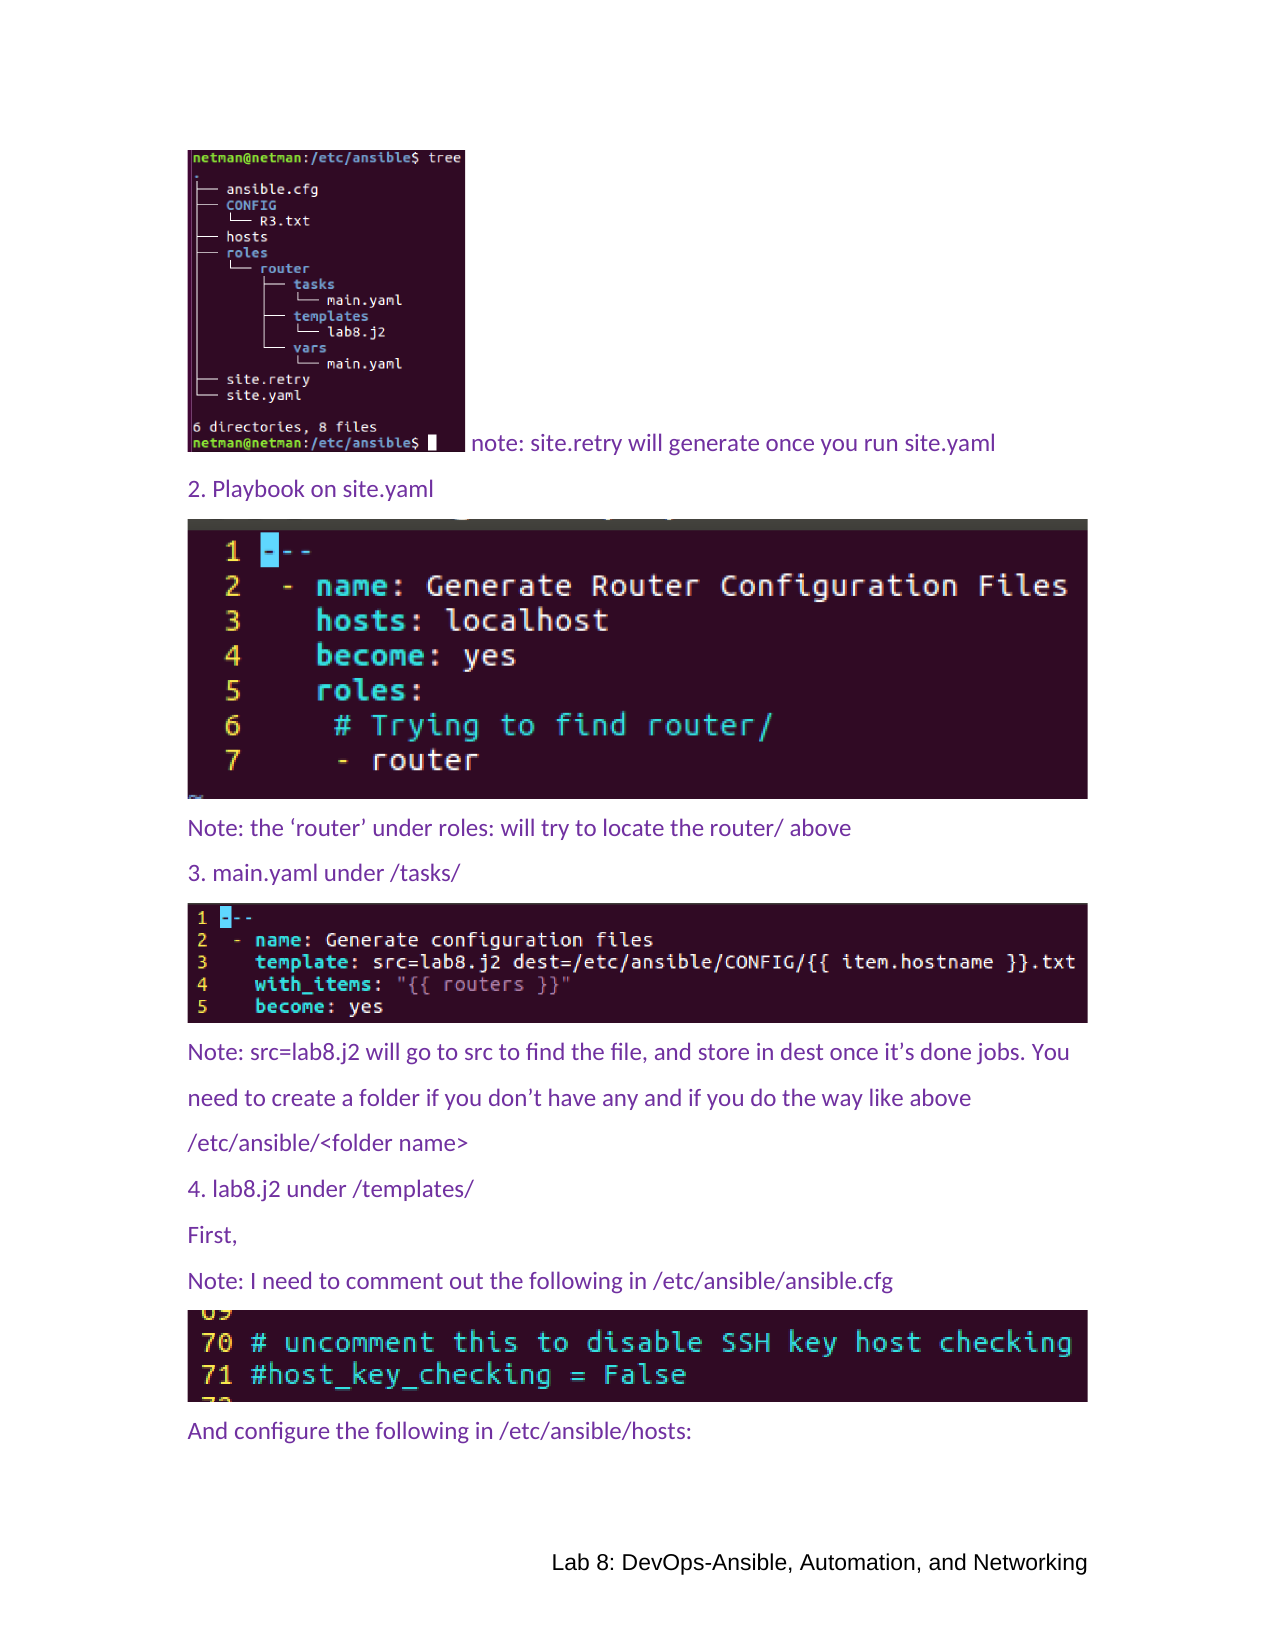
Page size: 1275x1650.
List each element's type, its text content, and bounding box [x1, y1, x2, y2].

picture [187, 519, 1088, 799]
text 4. lab8.j2 under /templates/ [187, 1173, 1087, 1204]
text First, [187, 1219, 1087, 1249]
text Note: the ‘router’ under roles: will try to locate the router/ above [187, 812, 1087, 842]
picture [187, 150, 466, 452]
picture [187, 1310, 1088, 1402]
text And configure the following in /etc/ansible/hosts: [187, 1415, 1087, 1446]
text Note: I need to comment out the following in /etc/ansible/ansible.cfg [187, 1265, 1087, 1295]
text 2. Playbook on site.yaml [187, 473, 1087, 504]
text Note: src=lab8.j2 will go to src to find the file, and store in dest once it’s done jobs. You need to create a folder if you don’t have any and if you do the way like above /etc/ansible/<folder name> [187, 1036, 1087, 1158]
text 3. main.yaml under /tasks/ [187, 857, 1087, 888]
picture [187, 903, 1088, 1023]
